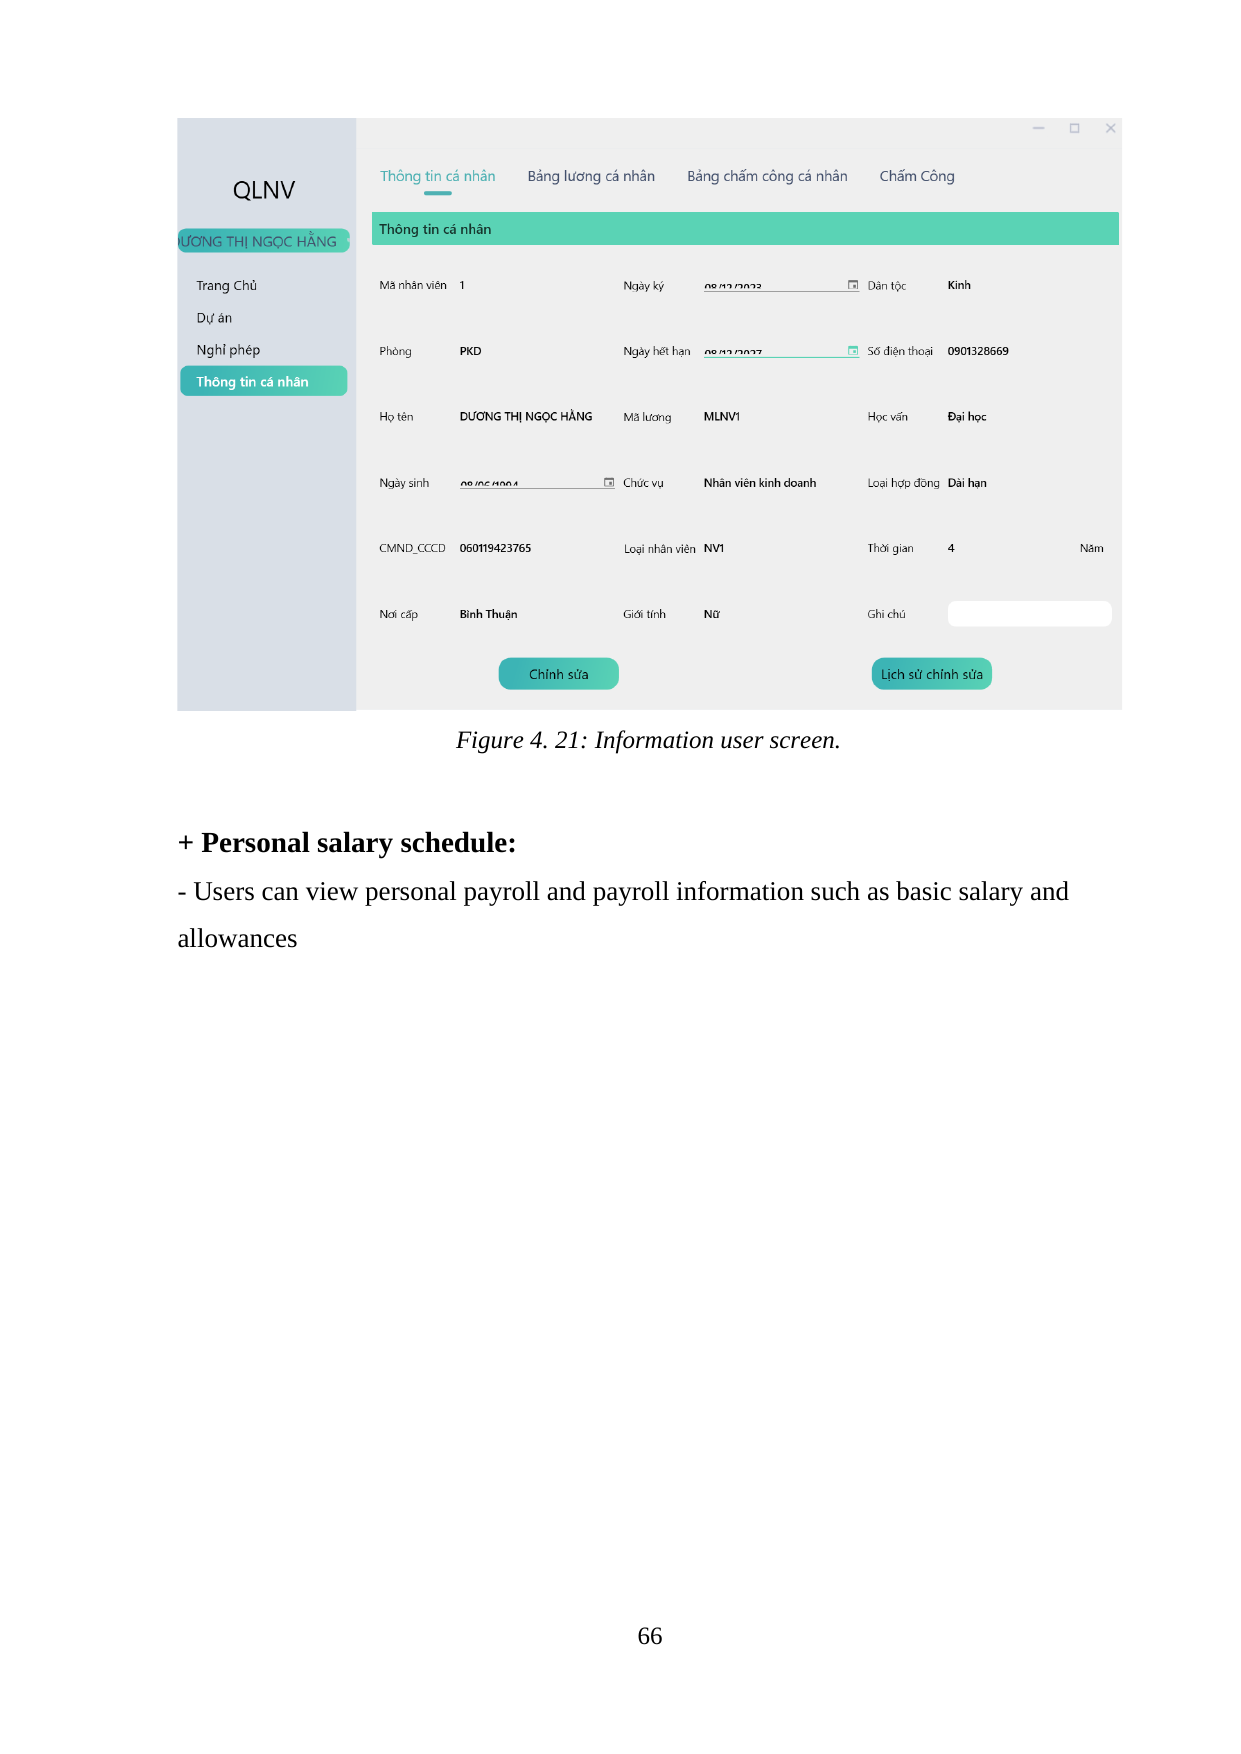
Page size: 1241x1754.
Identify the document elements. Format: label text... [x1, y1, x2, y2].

text Figure 4. 21: Information user screen. [177, 725, 1122, 754]
picture [177, 118, 1123, 711]
text - Users can view personal payroll and payroll information such as basic salary and allowances [177, 875, 1122, 953]
text + Personal salary schedule: [177, 825, 1122, 859]
